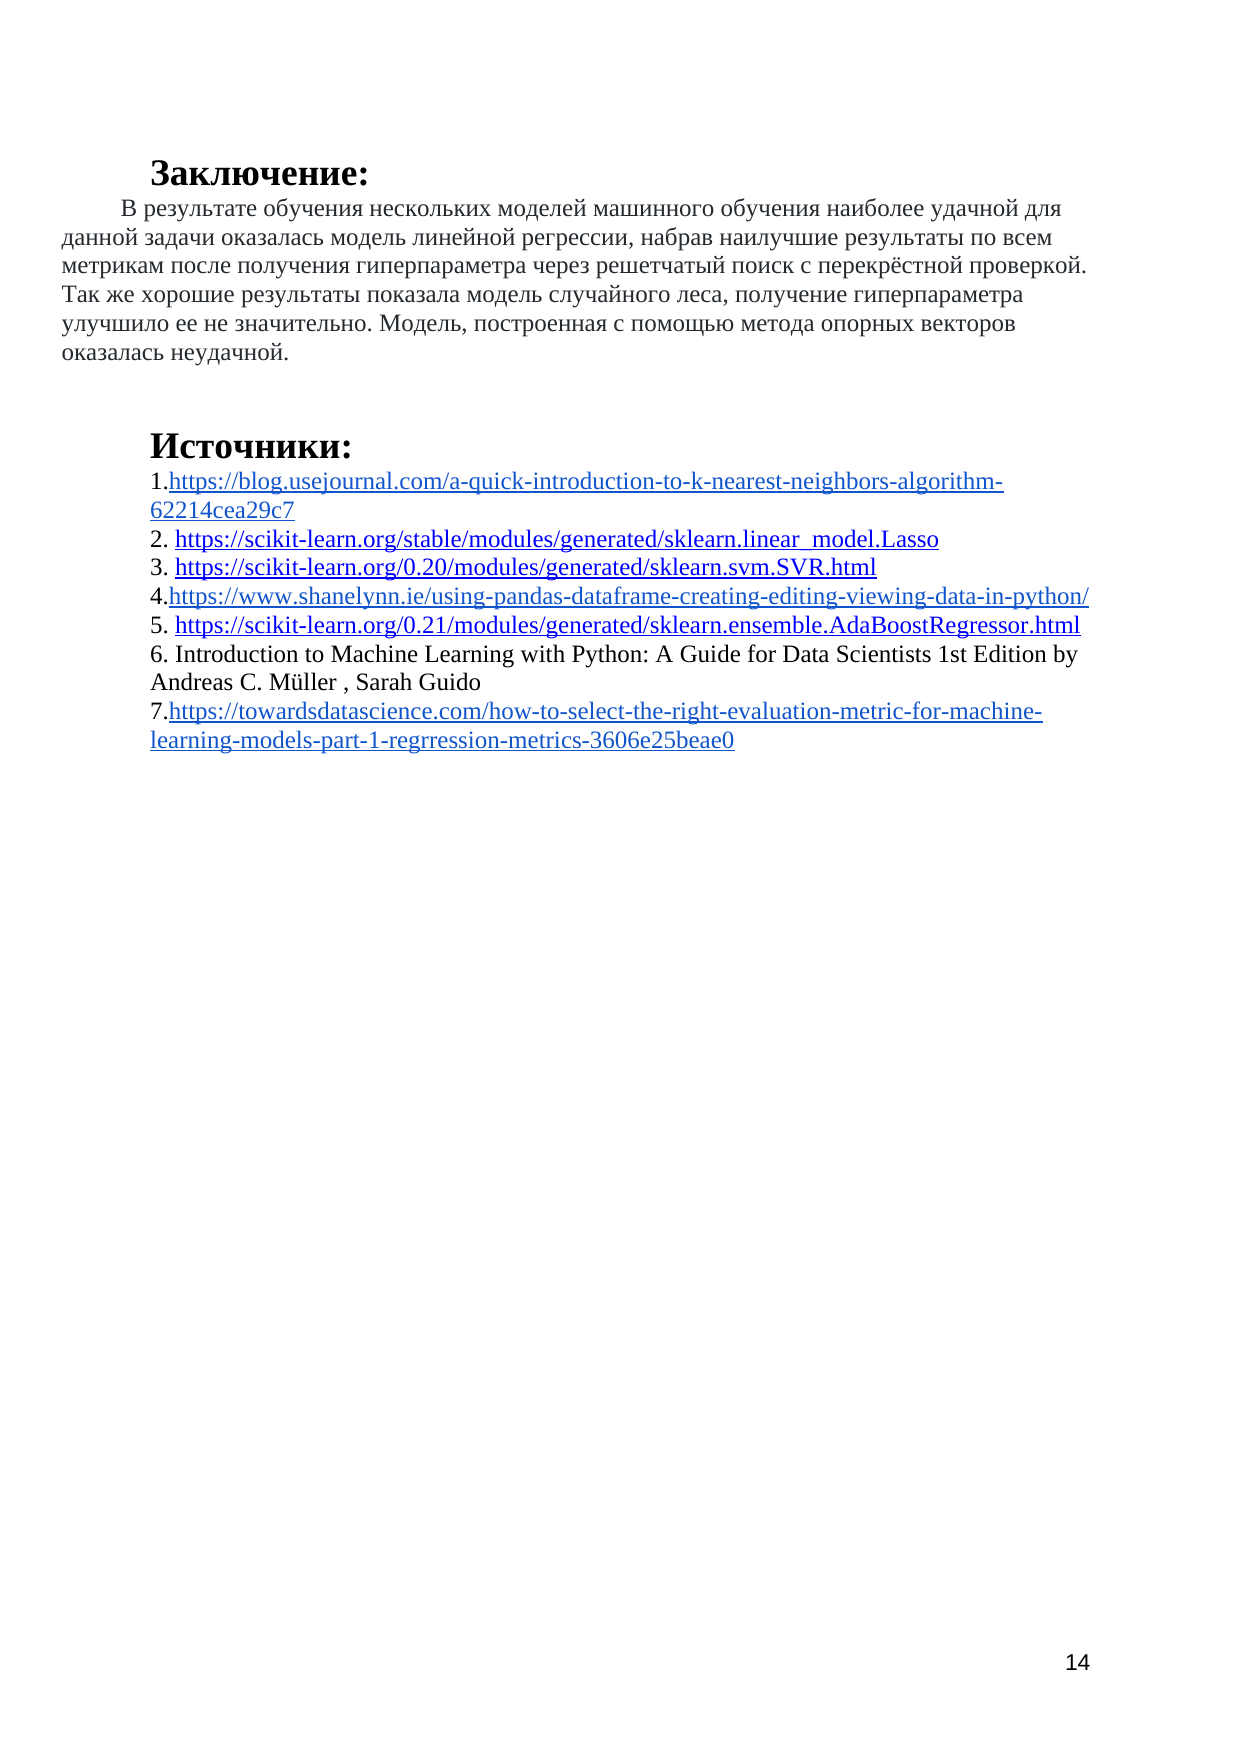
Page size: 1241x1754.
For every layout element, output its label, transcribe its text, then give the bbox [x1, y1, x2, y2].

text 7.https://towardsdatascience.com/how-to-select-the-right-evaluation-metric-for-machine-learning-models-part-1-regrression-metrics-3606e25beae0 [150, 696, 1090, 754]
text В результате обучения нескольких моделей машинного обучения наиболее удачной для данной задачи оказалась модель линейной регрессии, набрав наилучшие результаты по всем метрикам после получения гиперпараметра через решетчатый поиск с перекрёстной проверкой. Так же хорошие результаты показала модель случайного леса, получение гиперпараметра улучшило ее не значительно. Модель, построенная с помощью метода опорных векторов оказалась неудачной. [61, 193, 1090, 366]
text 2. https://scikit-learn.org/stable/modules/generated/sklearn.linear_model.Lasso 3. https://scikit-learn.org/0.20/modules/generated/sklearn.svm.SVR.html [150, 524, 1090, 581]
text 6. Introduction to Machine Learning with Python: A Guide for Data Scientists 1st Edition by Andreas C. Müller , Sarah Guido [150, 639, 1090, 696]
text 4.https://www.shanelynn.ie/using-pandas-dataframe-creating-editing-viewing-data-in-python/ [150, 581, 1090, 610]
text 1.https://blog.usejournal.com/a-quick-introduction-to-k-nearest-neighbors-algorithm-62214cea29c7 [150, 466, 1090, 524]
text Заключение: [150, 150, 1090, 193]
text 5. https://scikit-learn.org/0.21/modules/generated/sklearn.ensemble.AdaBoostRegressor.html [150, 610, 1090, 639]
text Источники: [150, 423, 1090, 466]
